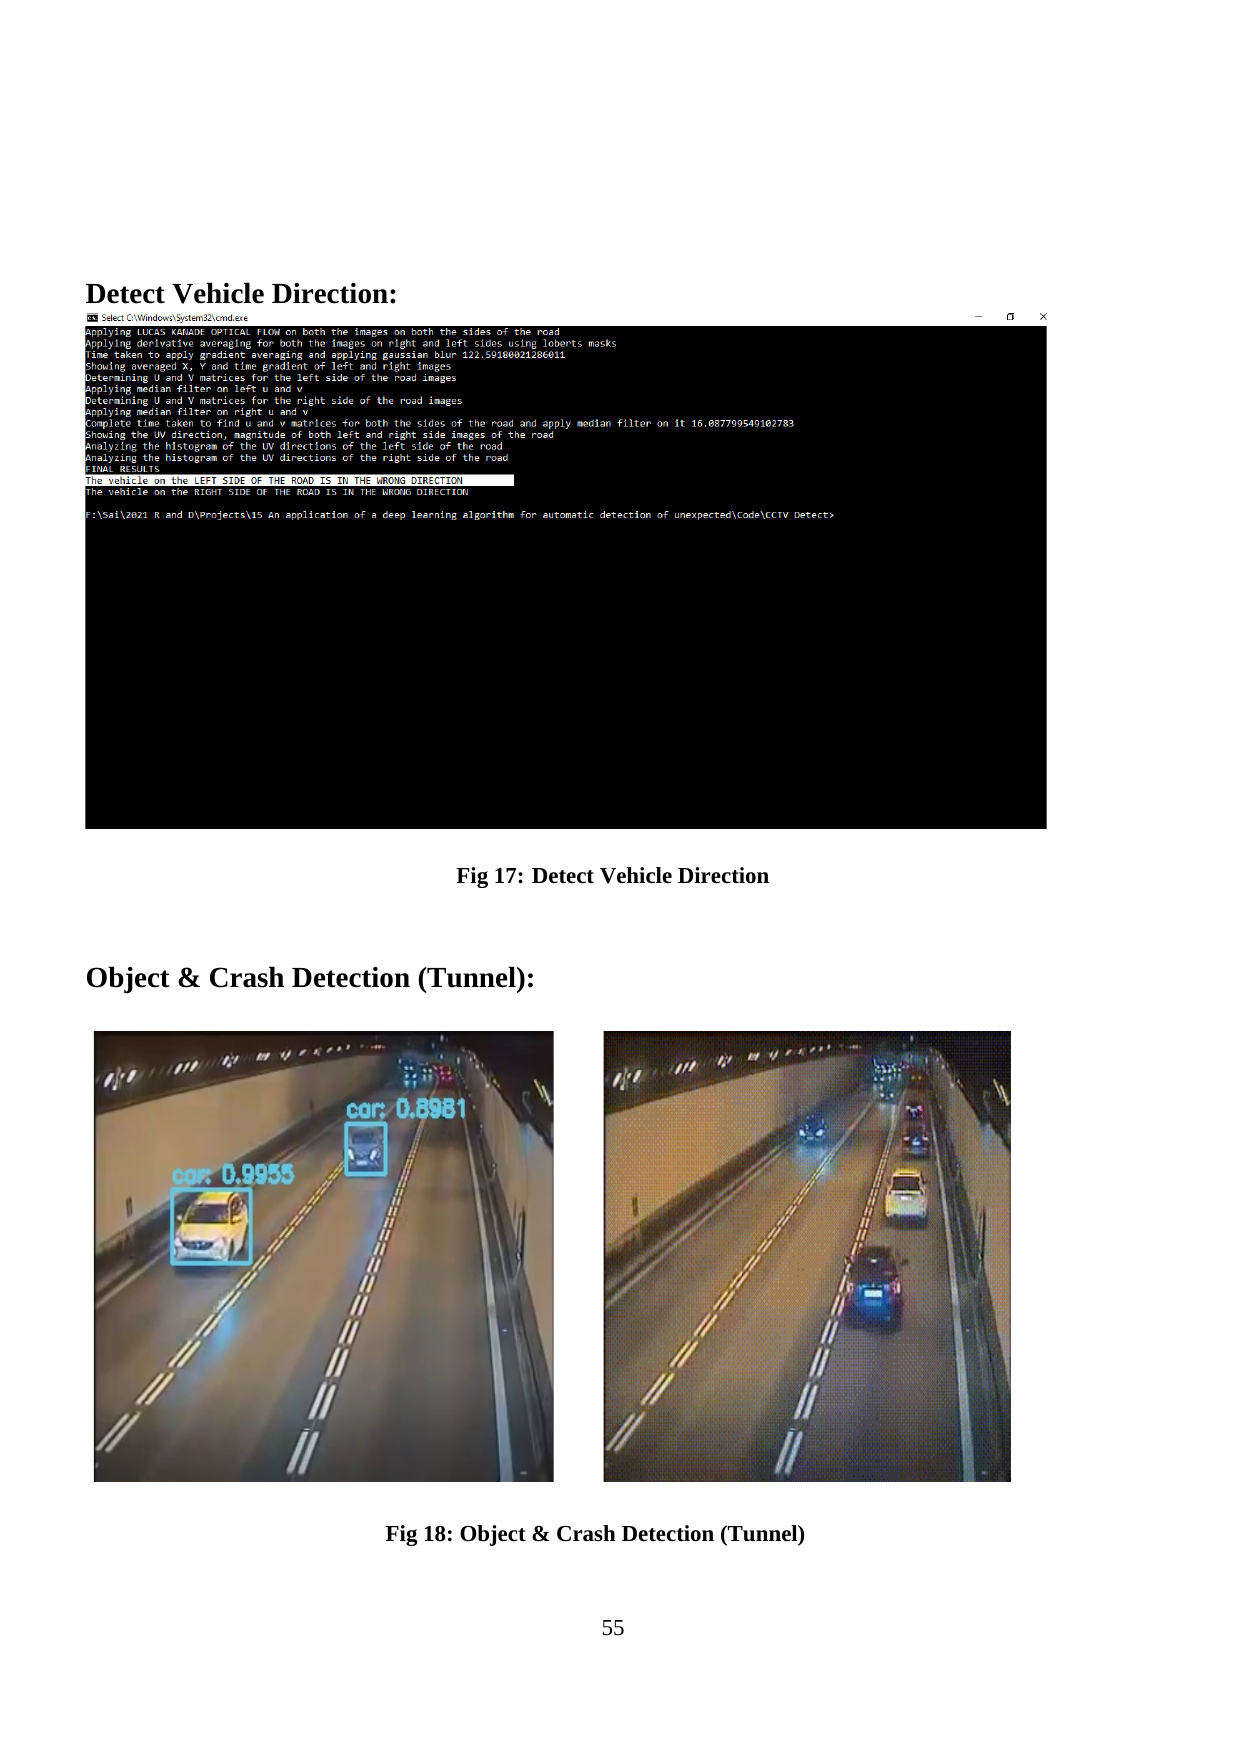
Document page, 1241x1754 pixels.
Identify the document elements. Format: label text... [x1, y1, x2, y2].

picture [93, 1031, 554, 1482]
picture [603, 1031, 1011, 1482]
picture [85, 309, 1047, 829]
text Object & Crash Detection (Tunnel): [85, 960, 1140, 993]
text Detect Vehicle Direction: [85, 276, 1140, 309]
text Fig 17: Detect Vehicle Direction [85, 862, 1140, 888]
text Fig 18: Object & Crash Detection (Tunnel) [310, 1520, 1140, 1546]
